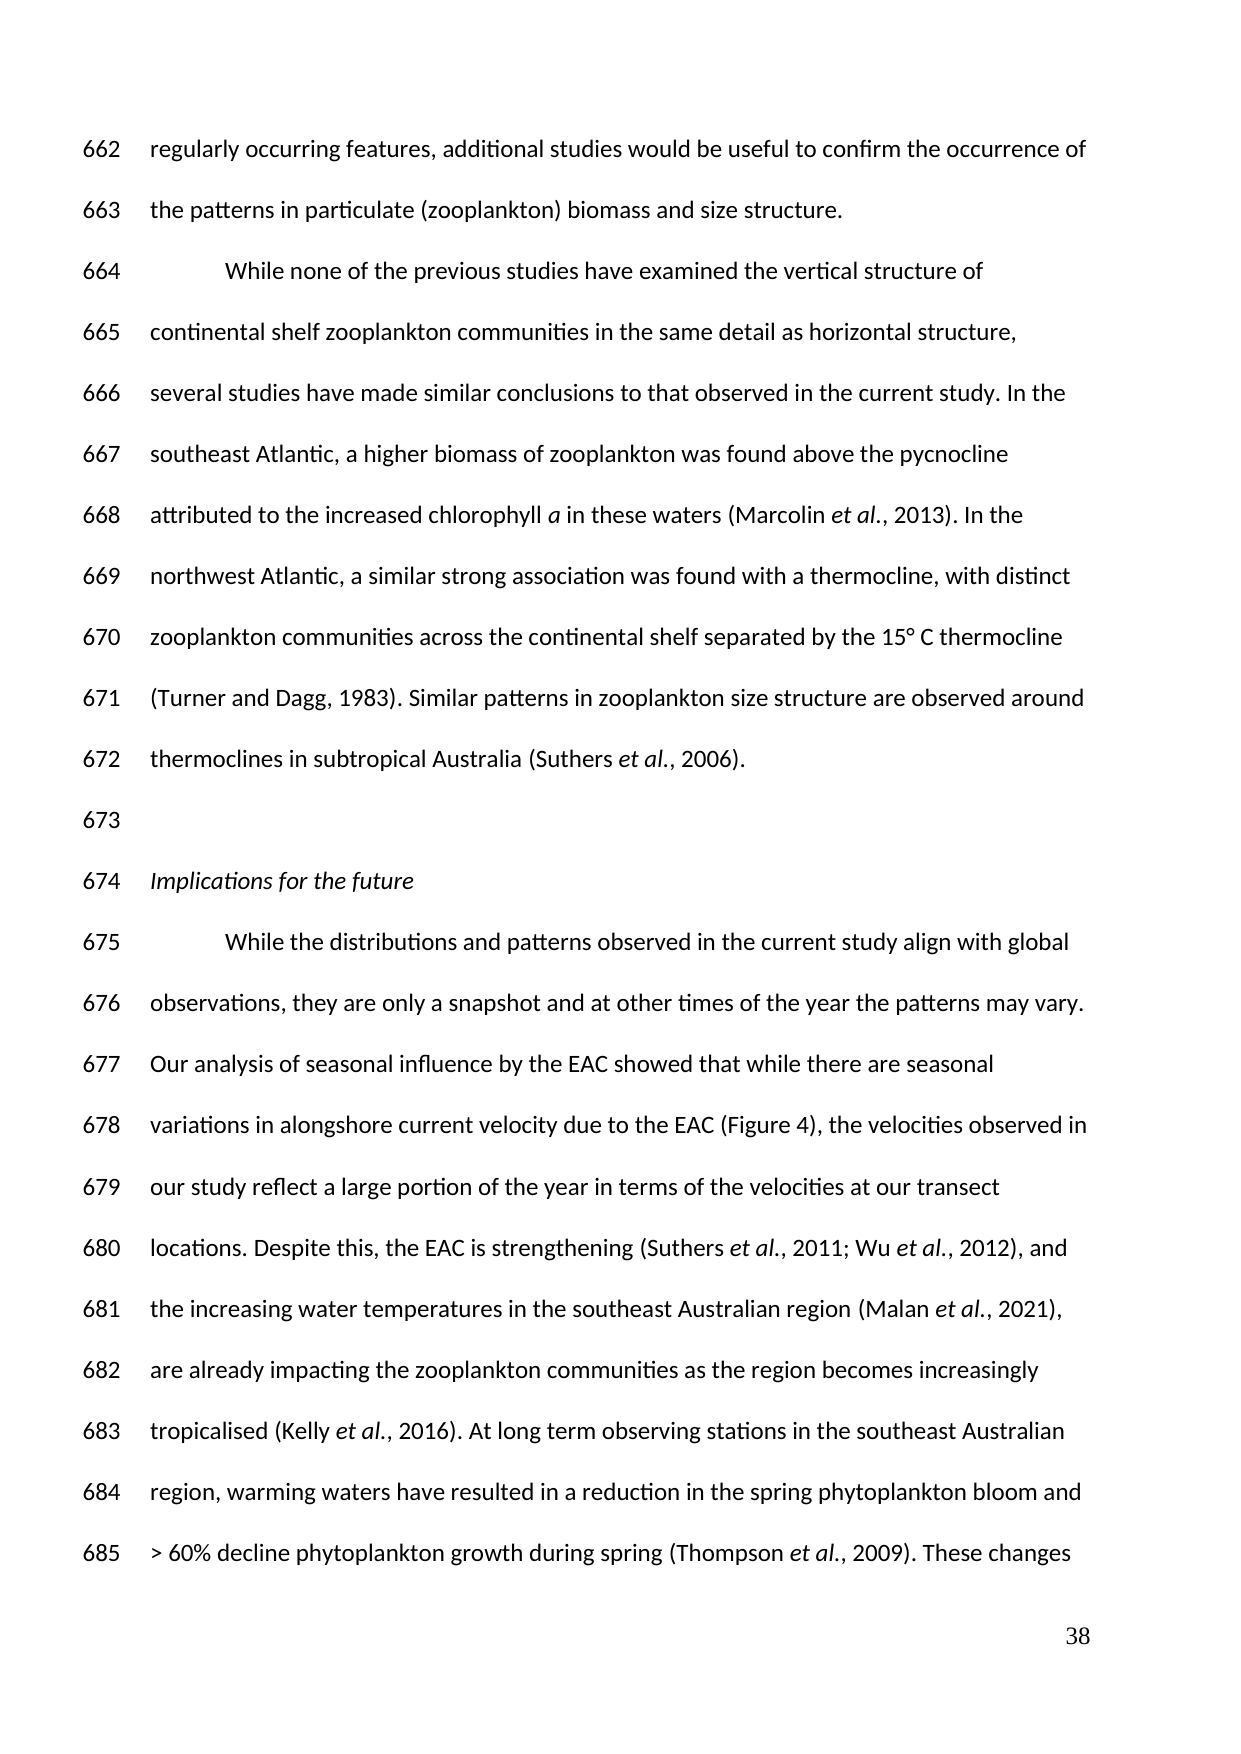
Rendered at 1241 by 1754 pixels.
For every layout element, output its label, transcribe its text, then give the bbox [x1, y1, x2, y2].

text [150, 926, 1090, 1567]
text Implications for the future [150, 865, 1090, 896]
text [150, 133, 1090, 224]
text While none of the previous studies have examined the vertical structure of continental shelf zooplankton communities in the same detail as horizontal structure, several studies have made similar conclusions to that observed in the current study. In the southeast Atlantic, a higher biomass of zooplankton was found above the pycnocline attributed to the increased chlorophyll a in these waters (Marcolin et al., 2013). In the northwest Atlantic, a similar strong association was found with a thermocline, with distinct zooplankton communities across the continental shelf separated by the 15° C thermocline (Turner and Dagg, 1983). Similar patterns in zooplankton size structure are observed around thermoclines in subtropical Australia (Suthers et al., 2006). [150, 255, 1090, 774]
